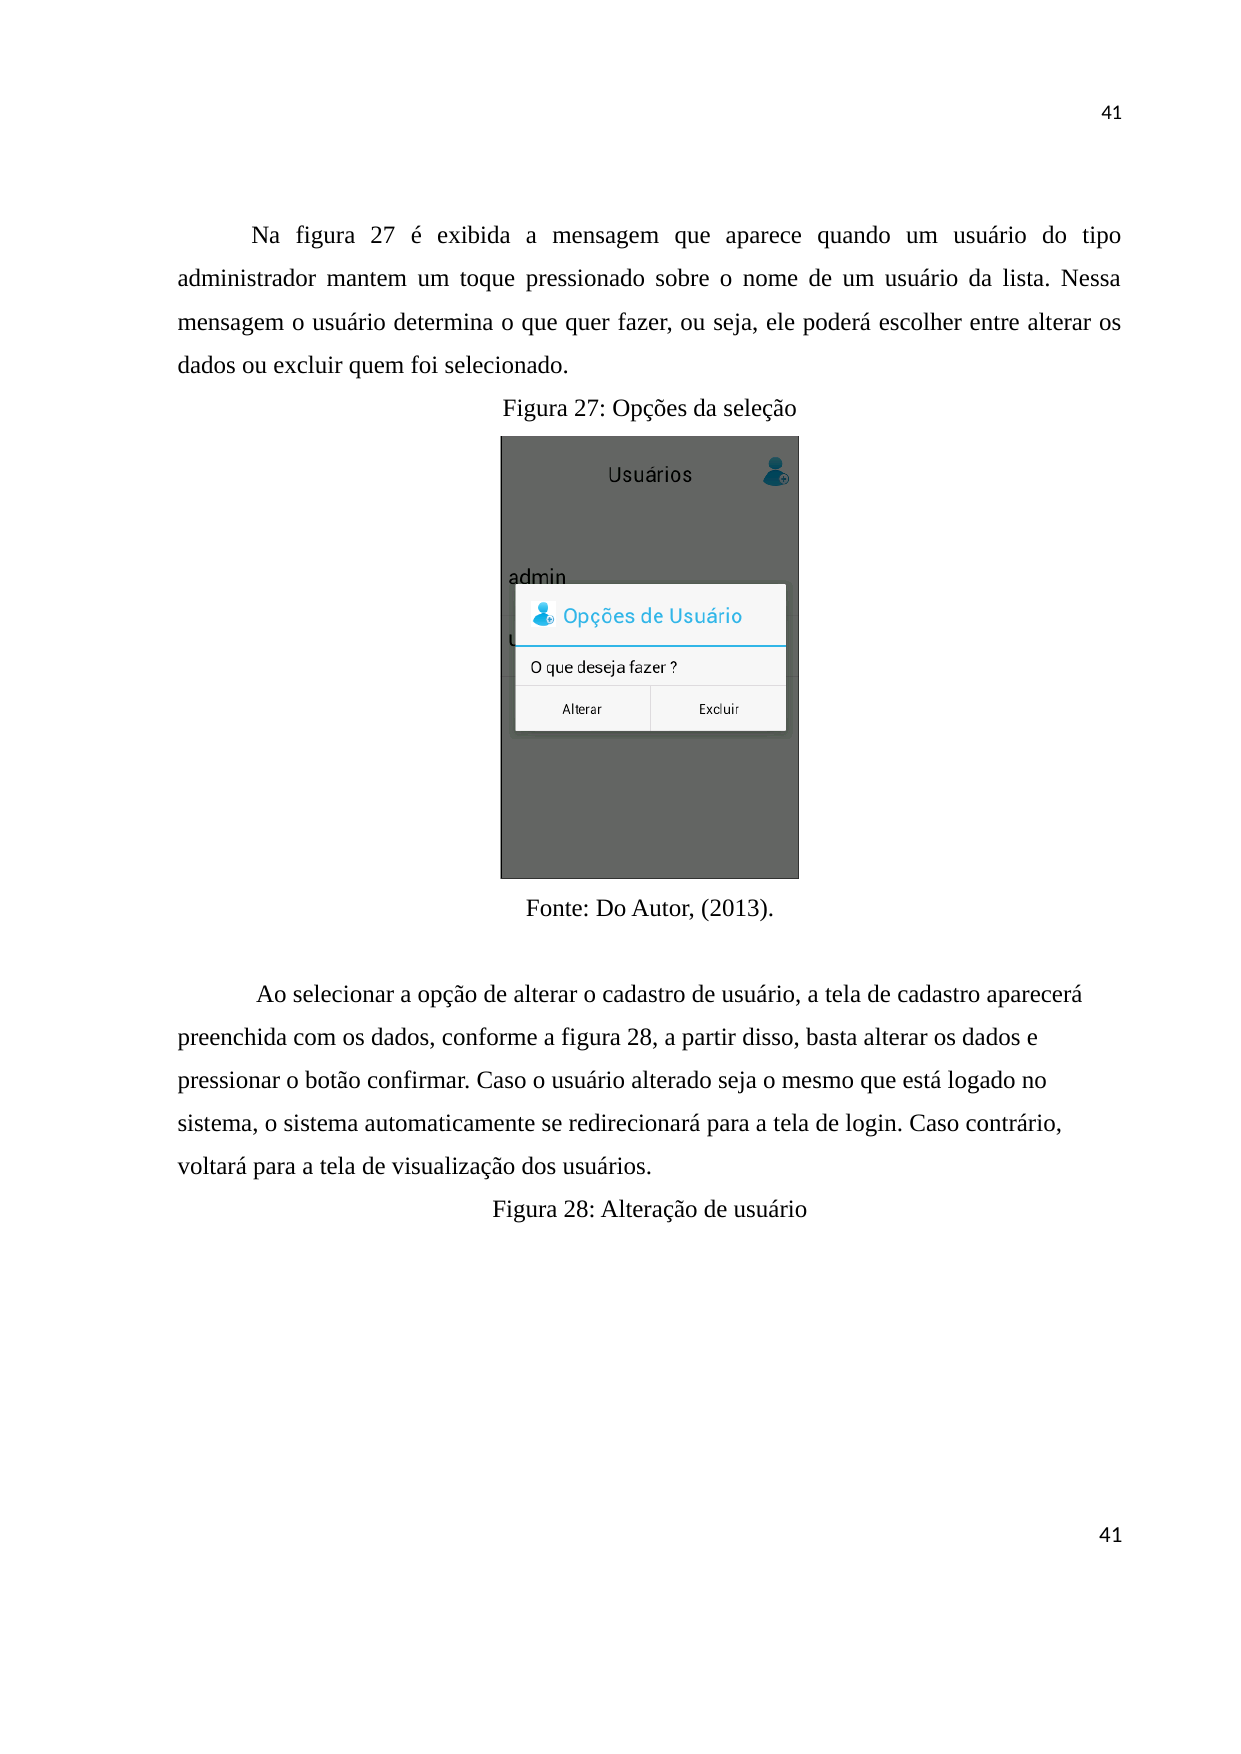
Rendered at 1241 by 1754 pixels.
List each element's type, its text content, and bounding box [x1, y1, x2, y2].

text Figura 28: Alteração de usuário [177, 1194, 1122, 1223]
text Na figura 27 é exibida a mensagem que aparece quando um usuário do tipo administrador mantem um toque pressionado sobre o nome de um usuário da lista. Nessa mensagem o usuário determina o que quer fazer, ou seja, ele poderá escolher entre alterar os dados ou excluir quem foi selecionado. [177, 220, 1122, 378]
text Ao selecionar a opção de alterar o cadastro de usuário, a tela de cadastro aparecerá preenchida com os dados, conforme a figura 28, a partir disso, basta alterar os dados e pressionar o botão confirmar. Caso o usuário alterado seja o mesmo que está logado no sistema, o sistema automaticamente se redirecionará para a tela de login. Caso contrário, voltará para a tela de visualização dos usuários. [177, 979, 1122, 1180]
picture [500, 436, 799, 879]
text Figura 27: Opções da seleção [177, 393, 1122, 422]
text Fonte: Do Autor, (2013). [177, 893, 1122, 921]
